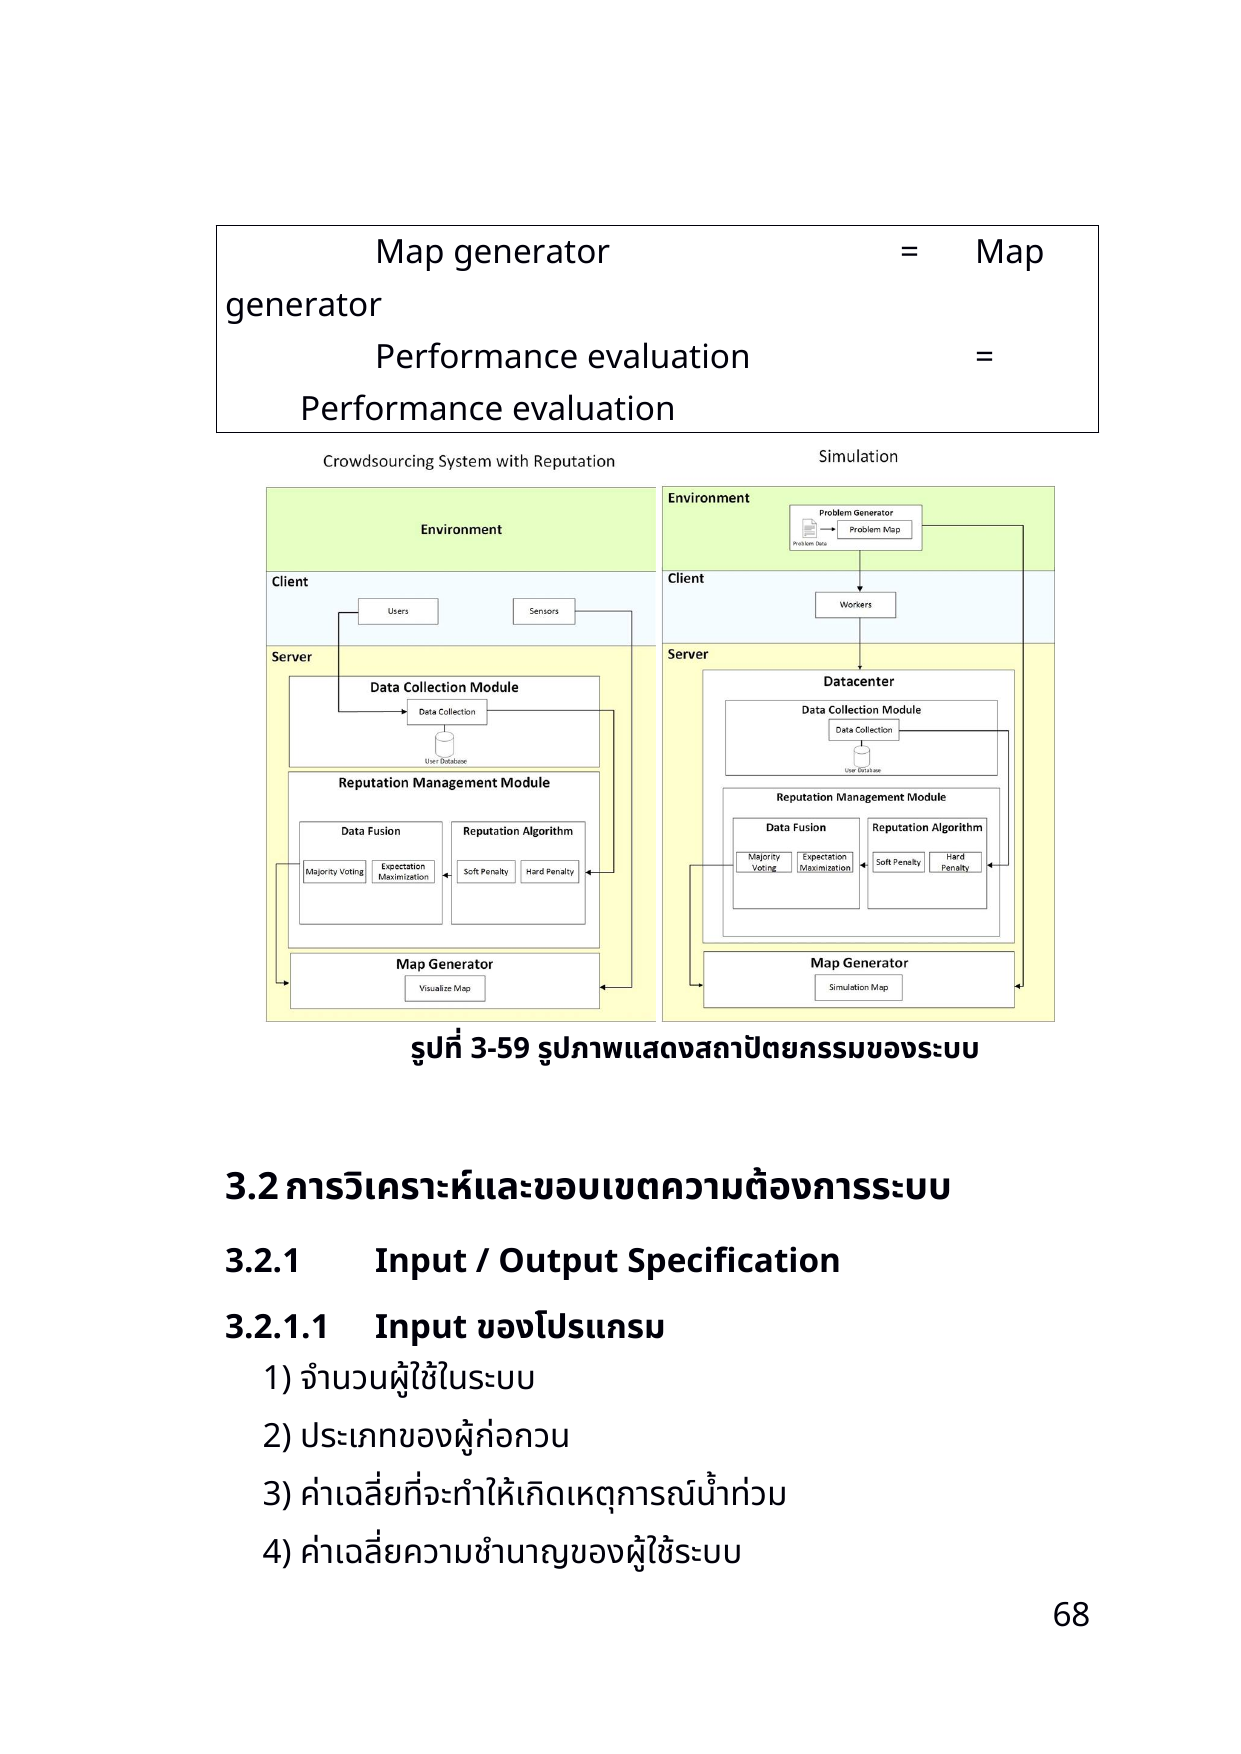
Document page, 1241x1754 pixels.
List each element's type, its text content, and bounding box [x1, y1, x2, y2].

subtitle Input ของโปรแกรม [225, 1303, 1090, 1354]
picture [260, 440, 1055, 1022]
subtitle Input / Output Specification [225, 1237, 1090, 1282]
list ค่าเฉลี่ยที่จะทำให้เกิดเหตุการณ์น้ำท่วม [262, 1470, 1090, 1521]
text Map generator = Map generator [217, 226, 1098, 326]
text รูปที่ 3-59 รูปภาพแสดงสถาปัตยกรรมของระบบ [225, 1027, 1090, 1072]
subtitle การวิเคราะห์และขอบเขตความต้องการระบบ [225, 1159, 1090, 1216]
list จำนวนผู้ใช้ในระบบ [262, 1354, 1090, 1404]
list ประเภทของผู้ก่อกวน [262, 1412, 1090, 1462]
list ค่าเฉลี่ยความชำนาญของผู้ใช้ระบบ [262, 1528, 1090, 1579]
text Performance evaluation = Performance evaluation [217, 329, 1098, 432]
